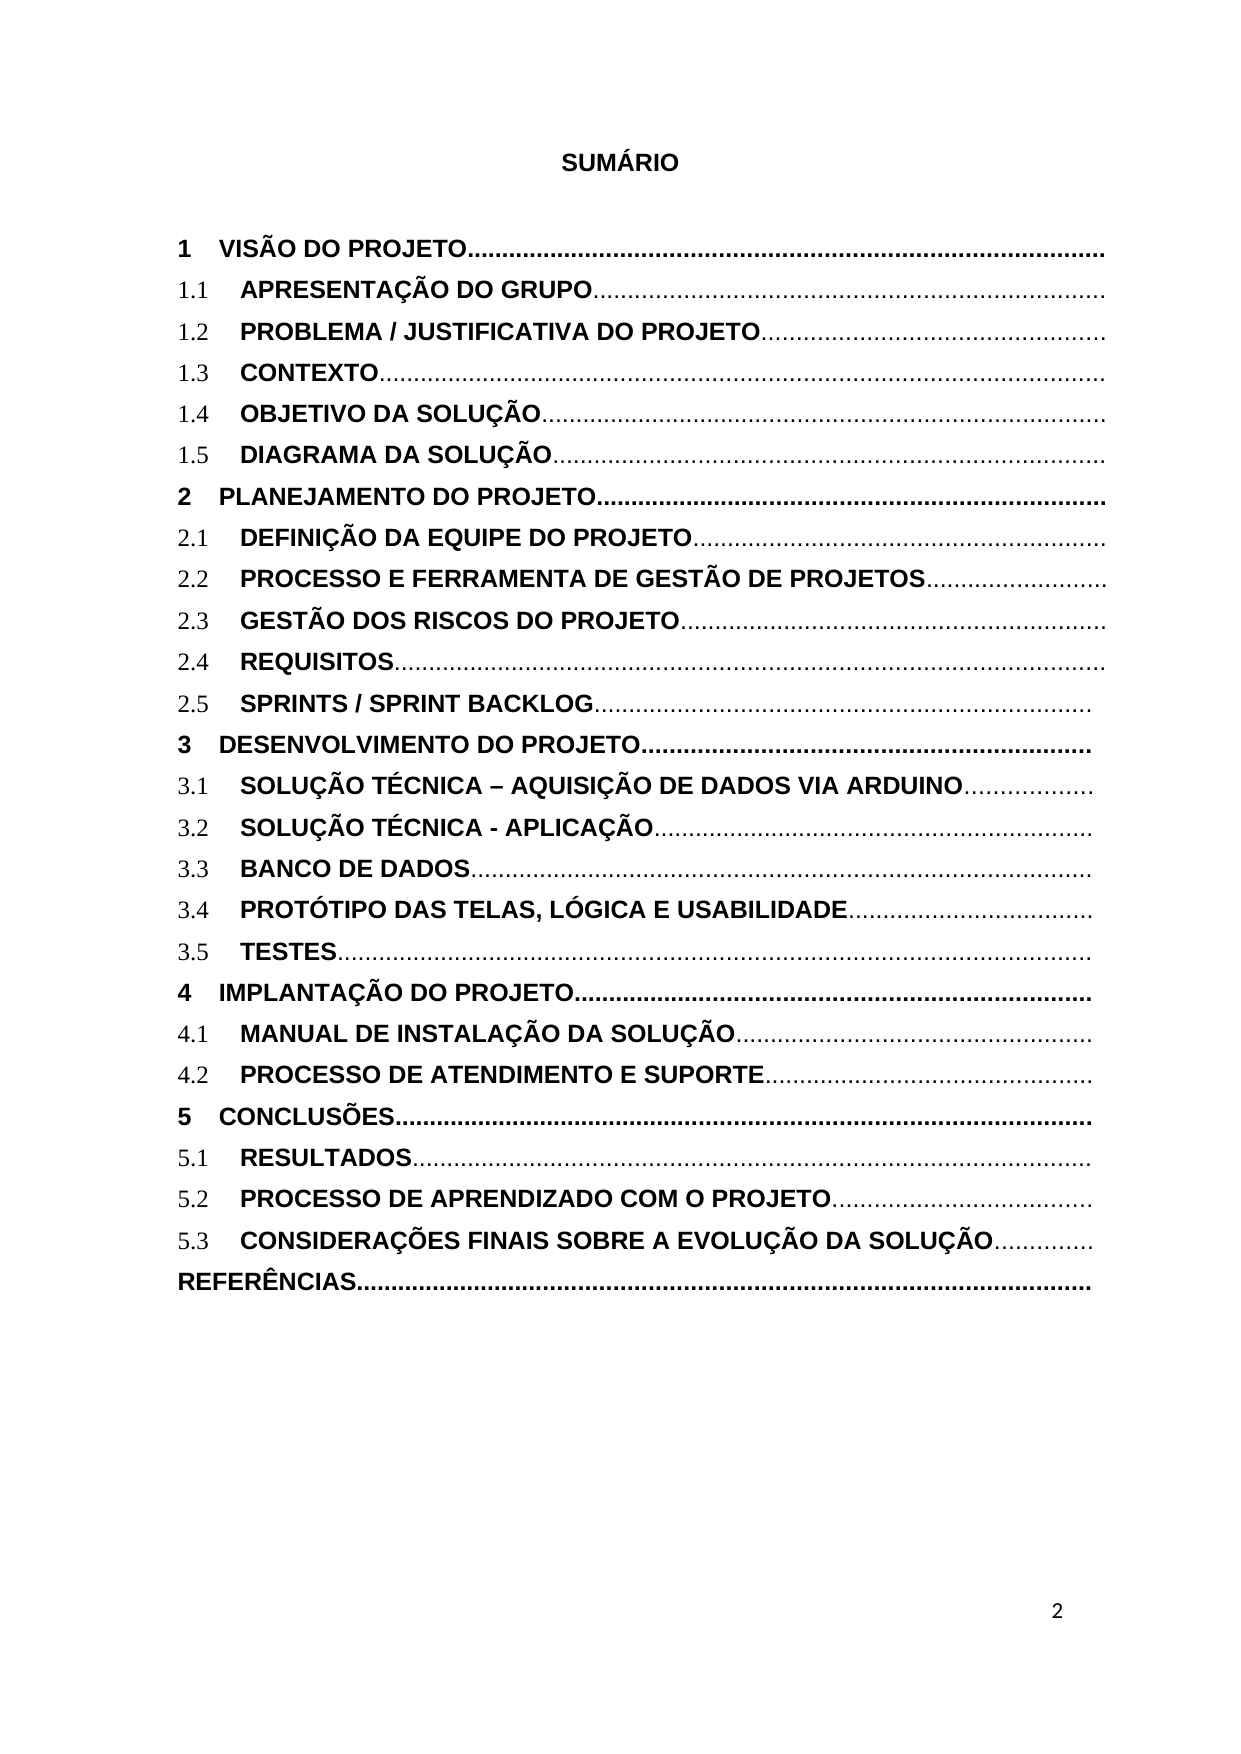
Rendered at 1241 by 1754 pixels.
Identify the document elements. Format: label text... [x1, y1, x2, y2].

text 4.1 Manual de Instalação da solução 11 [177, 1019, 1033, 1048]
text 2.3 Gestão dos Riscos do Projeto 8 [177, 606, 1033, 635]
text 2 PLANEJAMENTO DO PROJETO 7 [177, 482, 1033, 511]
text 1.4 objetivo da solução 5 [177, 399, 1033, 428]
text 3.5 Testes 18 [177, 937, 1033, 965]
text 4.2 Processo de Atendimento e Suporte 11 [177, 1061, 1033, 1089]
text 3.3 Banco de Dados 13 [177, 854, 1033, 883]
text 3.2 Solução Técnica - Aplicação 12 [177, 812, 1033, 841]
text 4 implantação do projeto 19 [177, 978, 1033, 1007]
text 1.1 APRESENTAÇÃO DO GRUPO 4 [177, 275, 1033, 304]
text 2.5 Sprints / sprint backlog 10 [177, 688, 1033, 717]
text 5.2 Processo de aprendizado com o projeto 13 [177, 1184, 1033, 1213]
text 3.1 Solução Técnica – Aquisição de dados via Arduino 12 [177, 771, 1033, 800]
text 1.2 Problema / justificativa do projeto 4 [177, 316, 1033, 345]
text 1 VISÃO DO PROJETO 3 [177, 234, 1033, 263]
text 5.1 resultados 13 [177, 1143, 1033, 1172]
text 3.4 Protótipo das telas, lógica e usabilidade 15 [177, 895, 1033, 924]
text 2.4 requisitos 9 [177, 647, 1033, 676]
text Sumário [177, 148, 1063, 176]
text 1.5 diagrama da solução 5 [177, 441, 1033, 469]
text 3 desenvolvimento do projeto 12 [177, 730, 1033, 759]
text ReferÊncias 14 [177, 1267, 1033, 1296]
text 5 CONCLUSÕES 13 [177, 1102, 1033, 1131]
text 2.2 PROCESSO E FERRAMENTA DE GESTÃO DE PROJETOS 8 [177, 564, 1033, 593]
text 1.3 contexto 4 [177, 358, 1033, 387]
text 2.1 Definição da Equipe do projeto 7 [177, 523, 1033, 552]
text 5.3 Considerações finais sobre A evolução da solução 13 [177, 1226, 1033, 1255]
